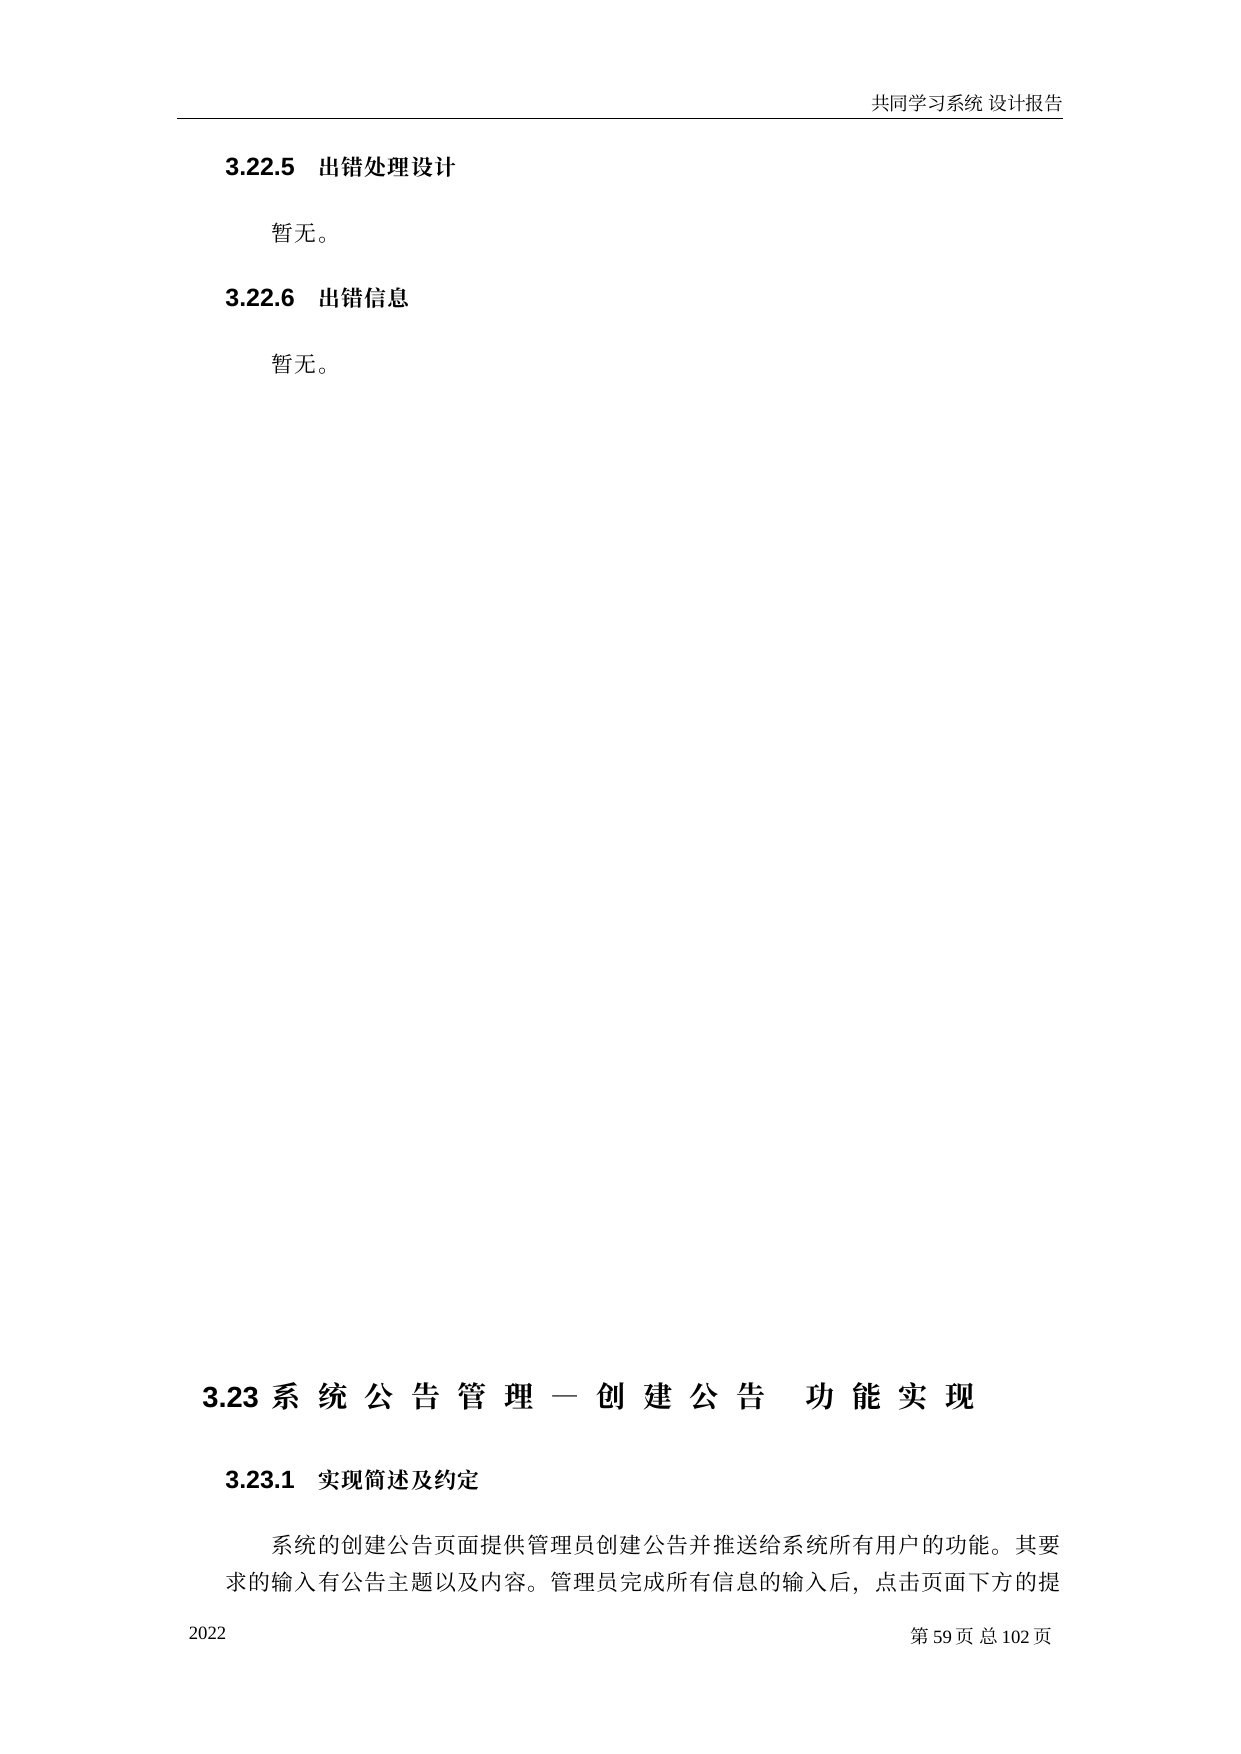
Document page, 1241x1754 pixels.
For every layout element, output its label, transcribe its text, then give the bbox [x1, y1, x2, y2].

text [222, 1526, 1061, 1599]
subtitle 系统公告管理—创建公告 功能实现 [191, 1358, 1061, 1431]
text 暂无。 [266, 345, 1061, 381]
subtitle 出错信息 [208, 279, 1061, 316]
subtitle 出错处理设计 [208, 148, 1061, 184]
text 暂无。 [266, 213, 1061, 250]
subtitle 实现简述及约定 [208, 1460, 1061, 1497]
